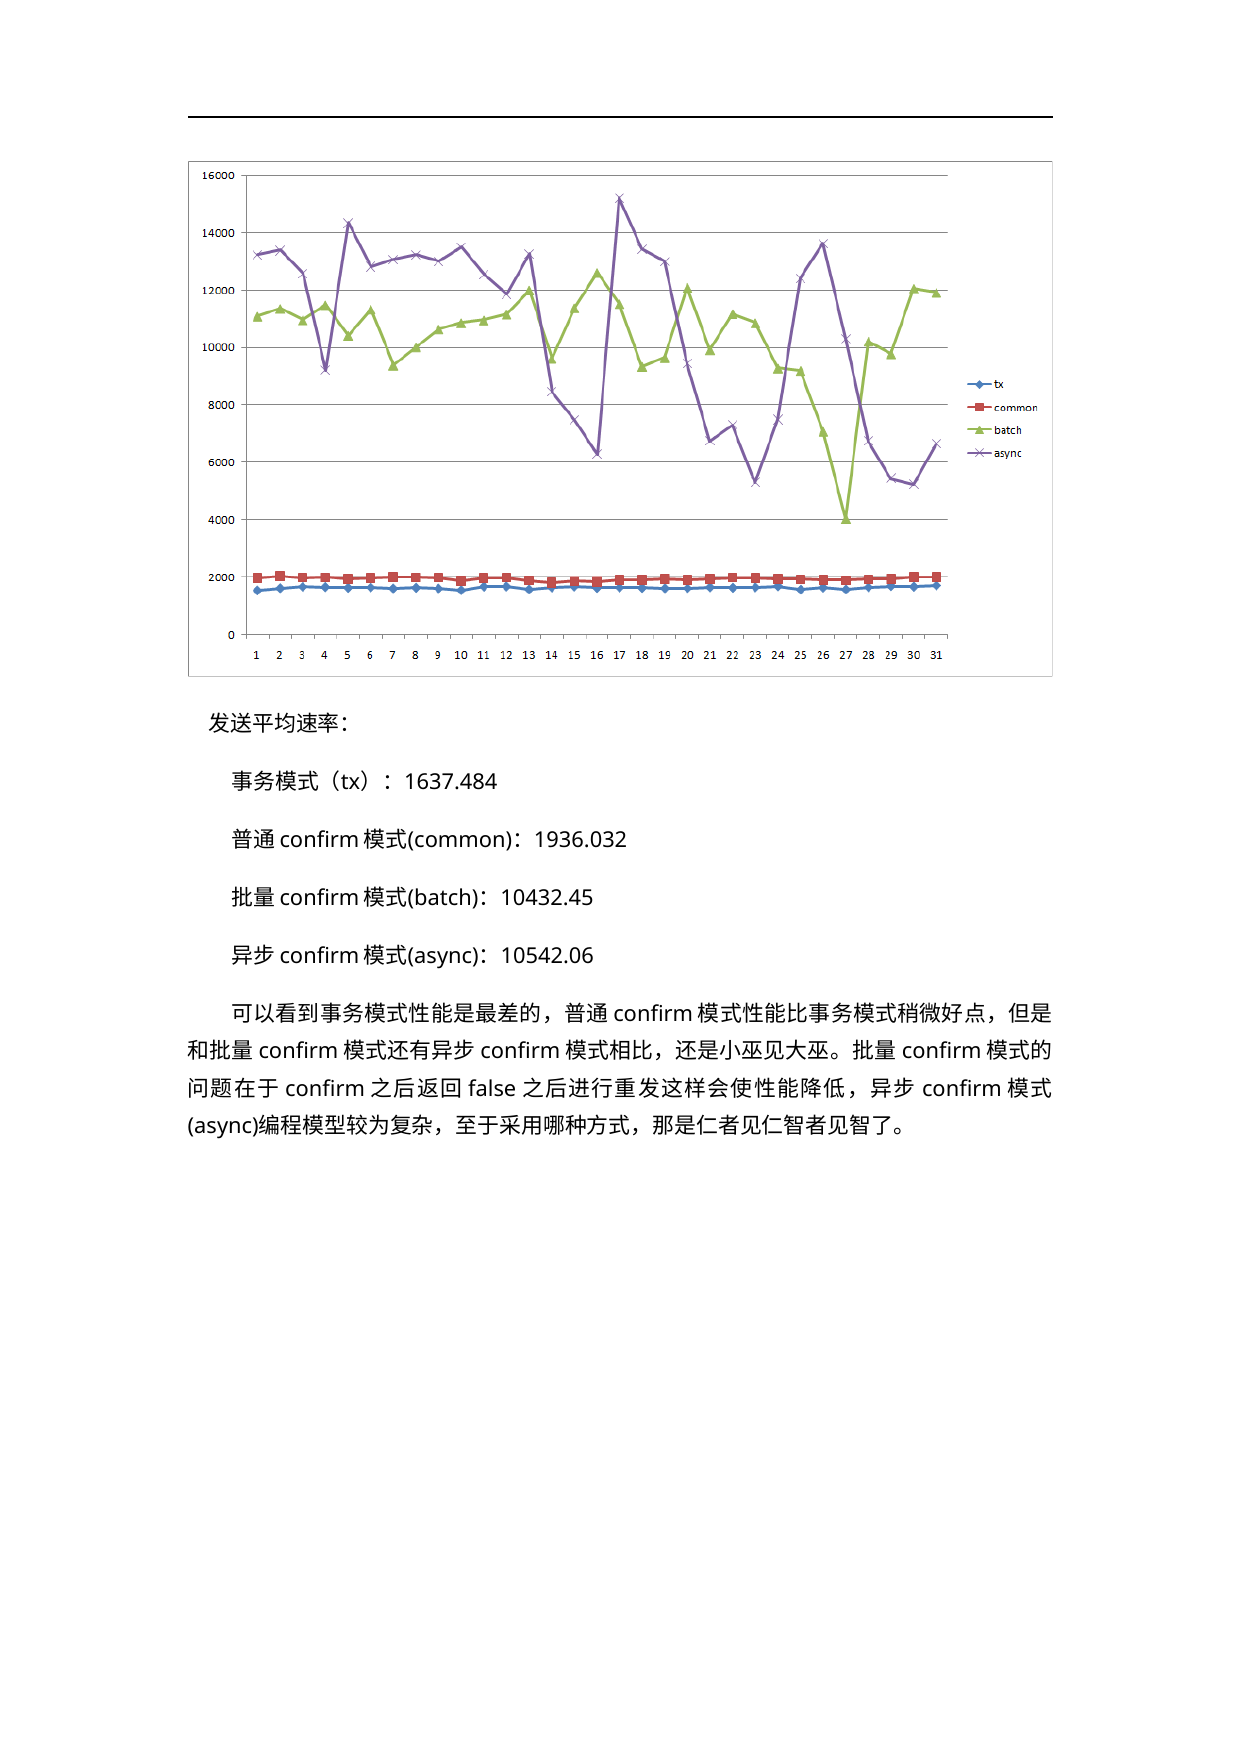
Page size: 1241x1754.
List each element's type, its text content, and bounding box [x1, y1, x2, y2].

text 事务模式（tx）：1637.484 [187, 764, 1053, 796]
text 可以看到事务模式性能是最差的，普通confirm模式性能比事务模式稍微好点，但是和批量confirm模式还有异步confirm模式相比，还是小巫见大巫。批量confirm模式的问题在于confirm之后返回false之后进行重发这样会使性能降低，异步confirm模式(async)编程模型较为复杂，至于采用哪种方式，那是仁者见仁智者见智了。 [187, 996, 1053, 1140]
text 普通confirm模式(common)：1936.032 [187, 822, 1053, 854]
picture [187, 160, 1053, 677]
text 批量confirm模式(batch)：10432.45 [187, 880, 1053, 912]
text 发送平均速率： [187, 706, 1053, 738]
text 异步confirm模式(async)：10542.06 [187, 938, 1053, 970]
